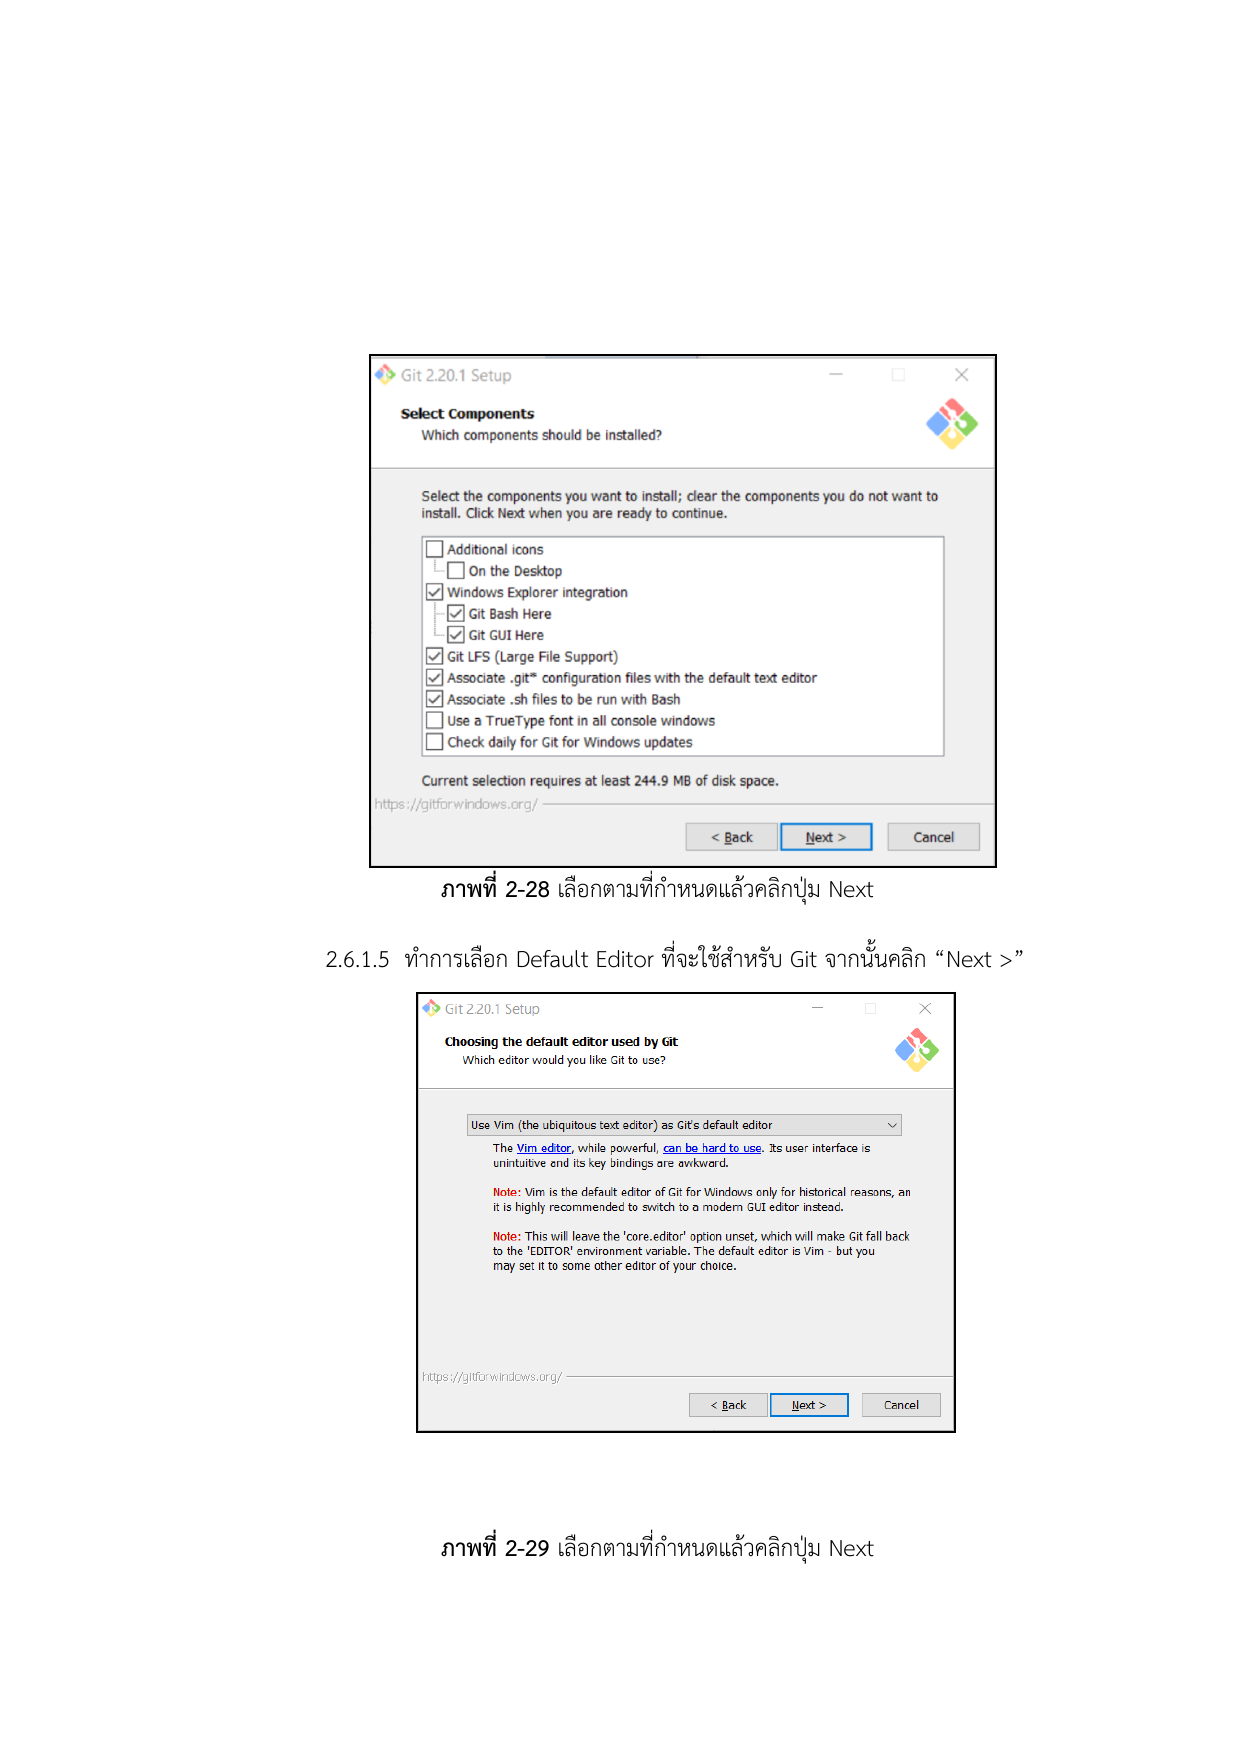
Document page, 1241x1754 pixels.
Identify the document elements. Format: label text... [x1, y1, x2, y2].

text 2.6.1.5 ทำการเลือก Default Editor ที่จะใช้สำหรับ Git จากนั้นคลิก “Next >” [225, 938, 1090, 982]
text ภาพที่ 2-29 เลือกตามที่กำหนดแล้วคลิกปุ่ม Next [225, 1527, 1090, 1572]
picture [371, 356, 995, 866]
picture [418, 994, 954, 1431]
